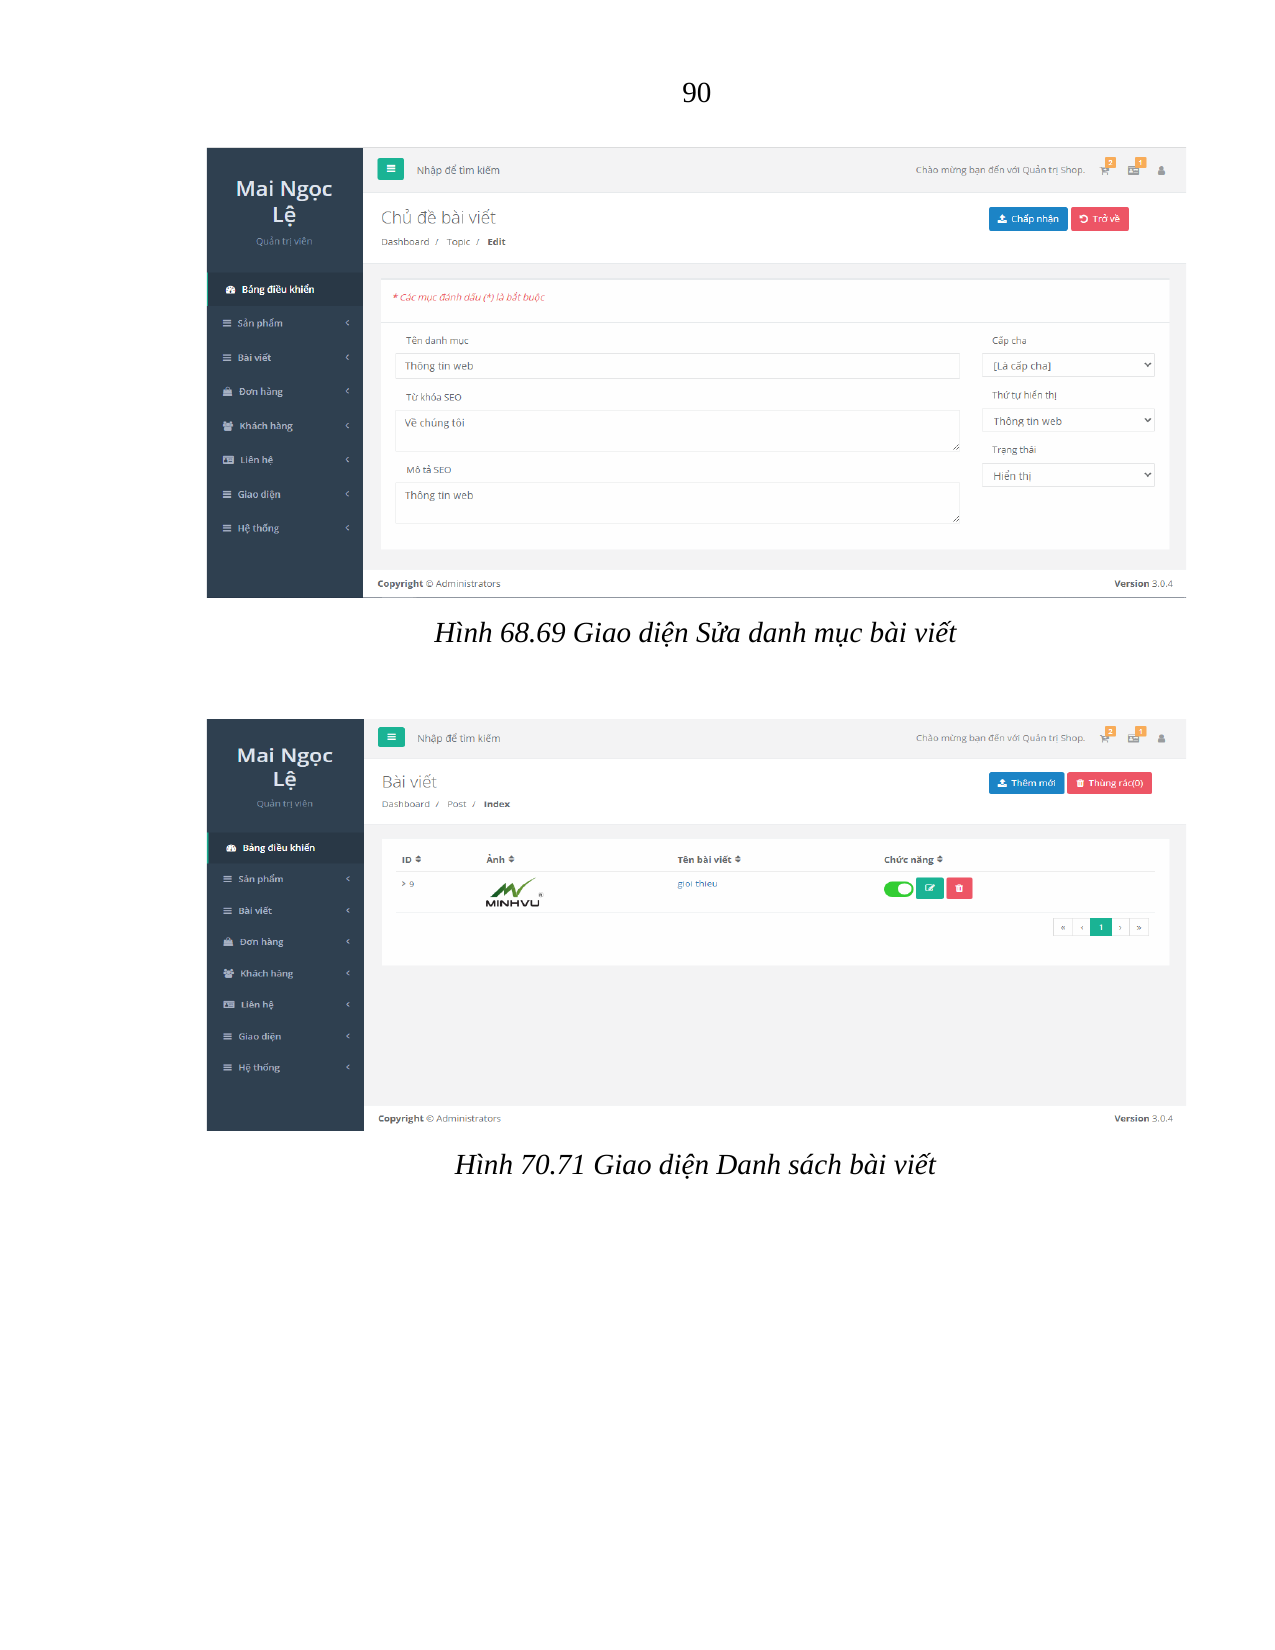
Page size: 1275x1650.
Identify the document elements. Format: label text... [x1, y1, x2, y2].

picture [206, 719, 1187, 1131]
picture [206, 147, 1187, 598]
